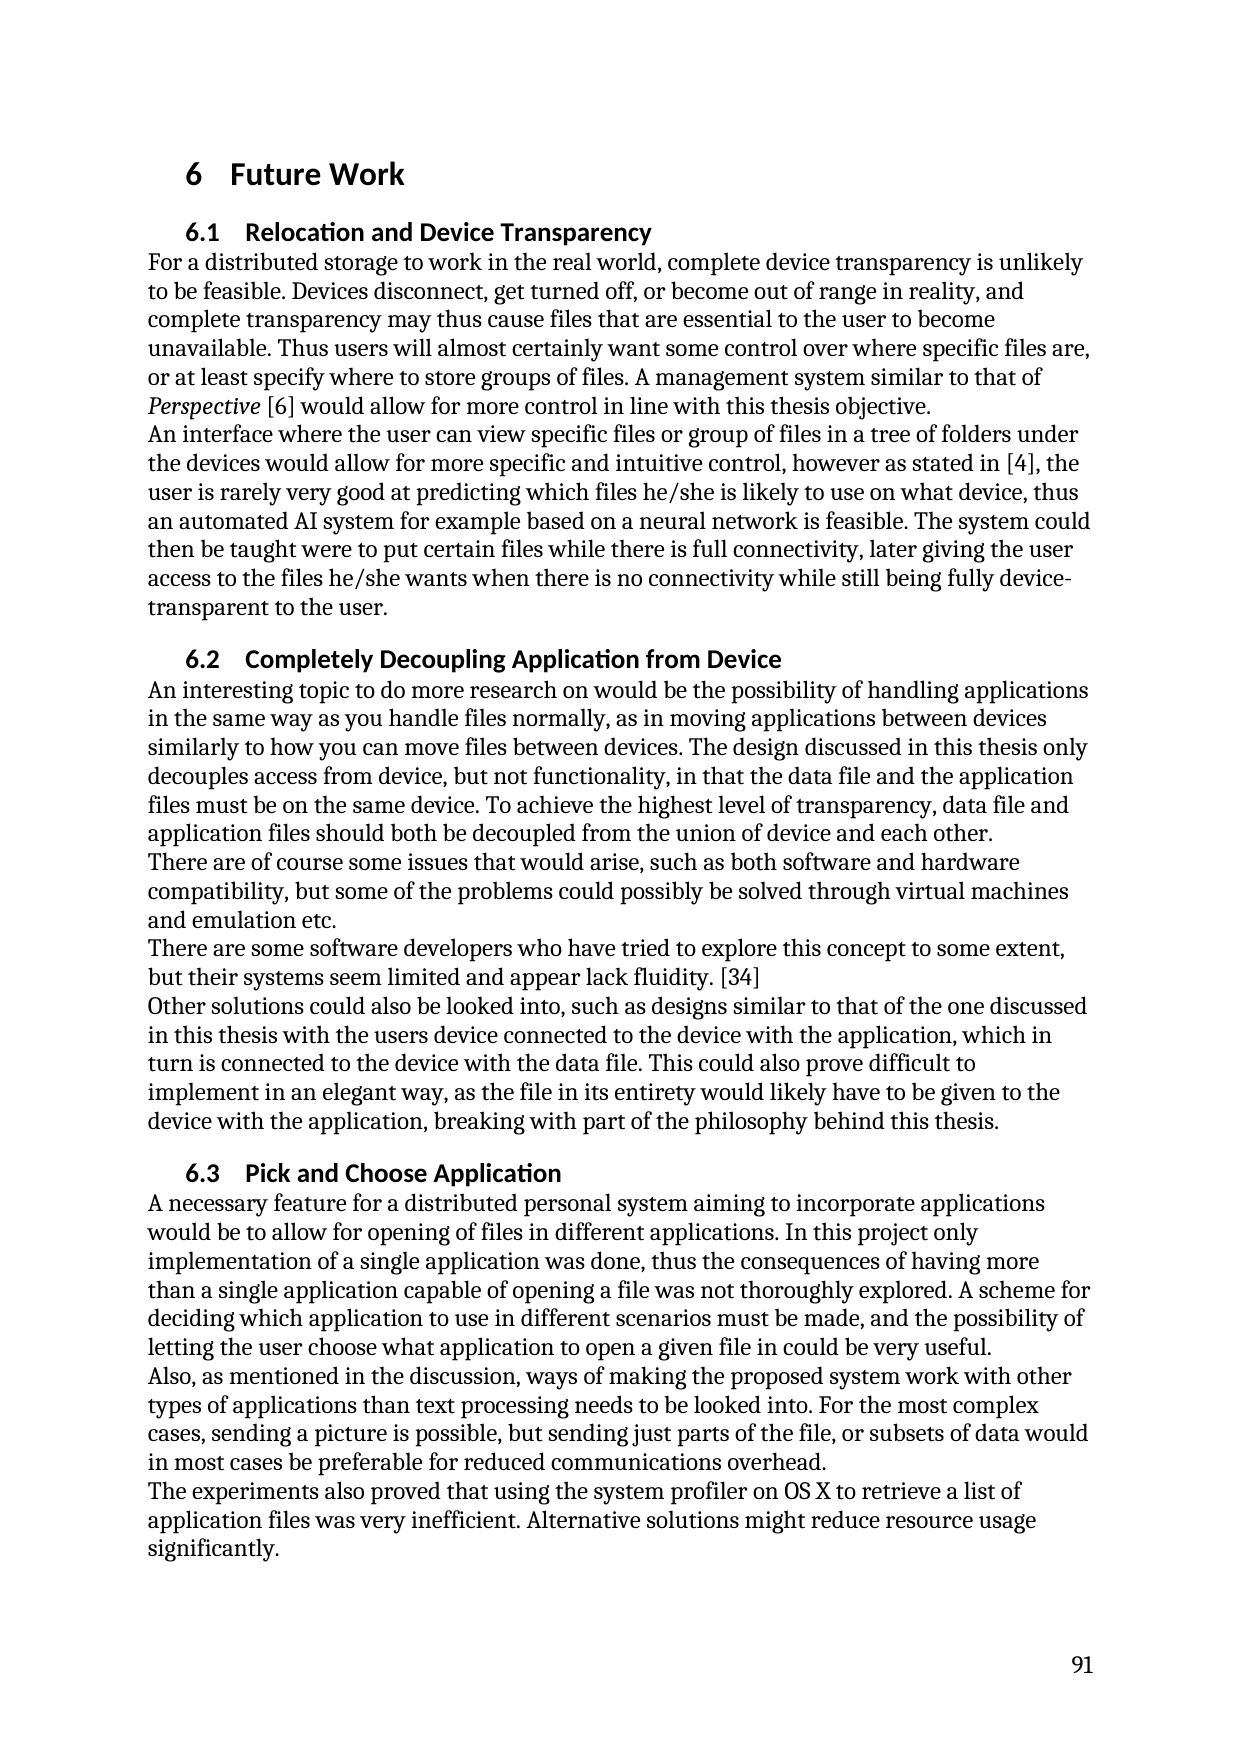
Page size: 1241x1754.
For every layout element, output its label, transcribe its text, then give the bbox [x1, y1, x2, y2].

text A necessary feature for a distributed personal system aiming to incorporate applications would be to allow for opening of files in different applications. In this project only implementation of a single application was done, thus the consequences of having more than a single application capable of opening a file was not thoroughly explored. A scheme for deciding which application to use in different scenarios must be made, and the possibility of letting the user choose what application to open a given file in could be very useful. [148, 1189, 1092, 1362]
text Also, as mentioned in the discussion, ways of making the proposed system work with other types of applications than text processing needs to be looked into. For the most complex cases, sending a picture is possible, but sending just parts of the file, or subsets of data would in most cases be preferable for reduced communications overhead. [148, 1362, 1092, 1477]
subtitle Future Work [185, 153, 1092, 194]
subtitle Completely Decoupling Application from Device [185, 642, 1092, 676]
subtitle Relocation and Device Transparency [185, 215, 1092, 248]
text For a distributed storage to work in the real world, complete device transparency is unlikely to be feasible. Devices disconnect, get turned off, or become out of range in reality, and complete transparency may thus cause files that are essential to the user to become unavailable. Thus users will almost certainly want some control over where specific files are, or at least specify where to store groups of files. A management system similar to that of Perspective [6] would allow for more control in line with this thesis objective. [148, 248, 1092, 420]
text The experiments also proved that using the system profiler on OS X to retrieve a list of application files was very inefficient. Alternative solutions might reduce resource usage significantly. [148, 1477, 1092, 1563]
text There are some software developers who have tried to explore this concept to some extent, but their systems seem limited and appear lack fluidity. [34] [148, 934, 1092, 992]
subtitle Pick and Choose Application [185, 1156, 1092, 1189]
text Other solutions could also be looked into, such as designs similar to that of the one discussed in this thesis with the users device connected to the device with the application, which in turn is connected to the device with the data file. This could also prove difficult to implement in an elegant way, as the file in its entirety would likely have to be given to the device with the application, breaking with part of the philosophy behind this thesis. [148, 992, 1092, 1136]
text An interesting topic to do more research on would be the possibility of handling applications in the same way as you handle files normally, as in moving applications between devices similarly to how you can move files between devices. The design discussed in this thesis only decouples access from device, but not functionality, in that the data file and the application files must be on the same device. To achieve the highest level of transparency, data file and application files should both be decoupled from the union of device and each other. [148, 676, 1092, 848]
text An interface where the user can view specific files or group of files in a tree of folders under the devices would allow for more specific and intuitive control, however as stated in [4], the user is rarely very good at predicting which files he/she is likely to use on what device, thus an automated AI system for example based on a neural network is feasible. The system could then be taught were to put certain files while there is full connectivity, later giving the user access to the files he/she wants when there is no connectivity while still being fully device-transparent to the user. [148, 420, 1092, 622]
text There are of course some issues that would arise, such as both software and hardware compatibility, but some of the problems could possibly be solved through virtual machines and emulation etc. [148, 848, 1092, 934]
